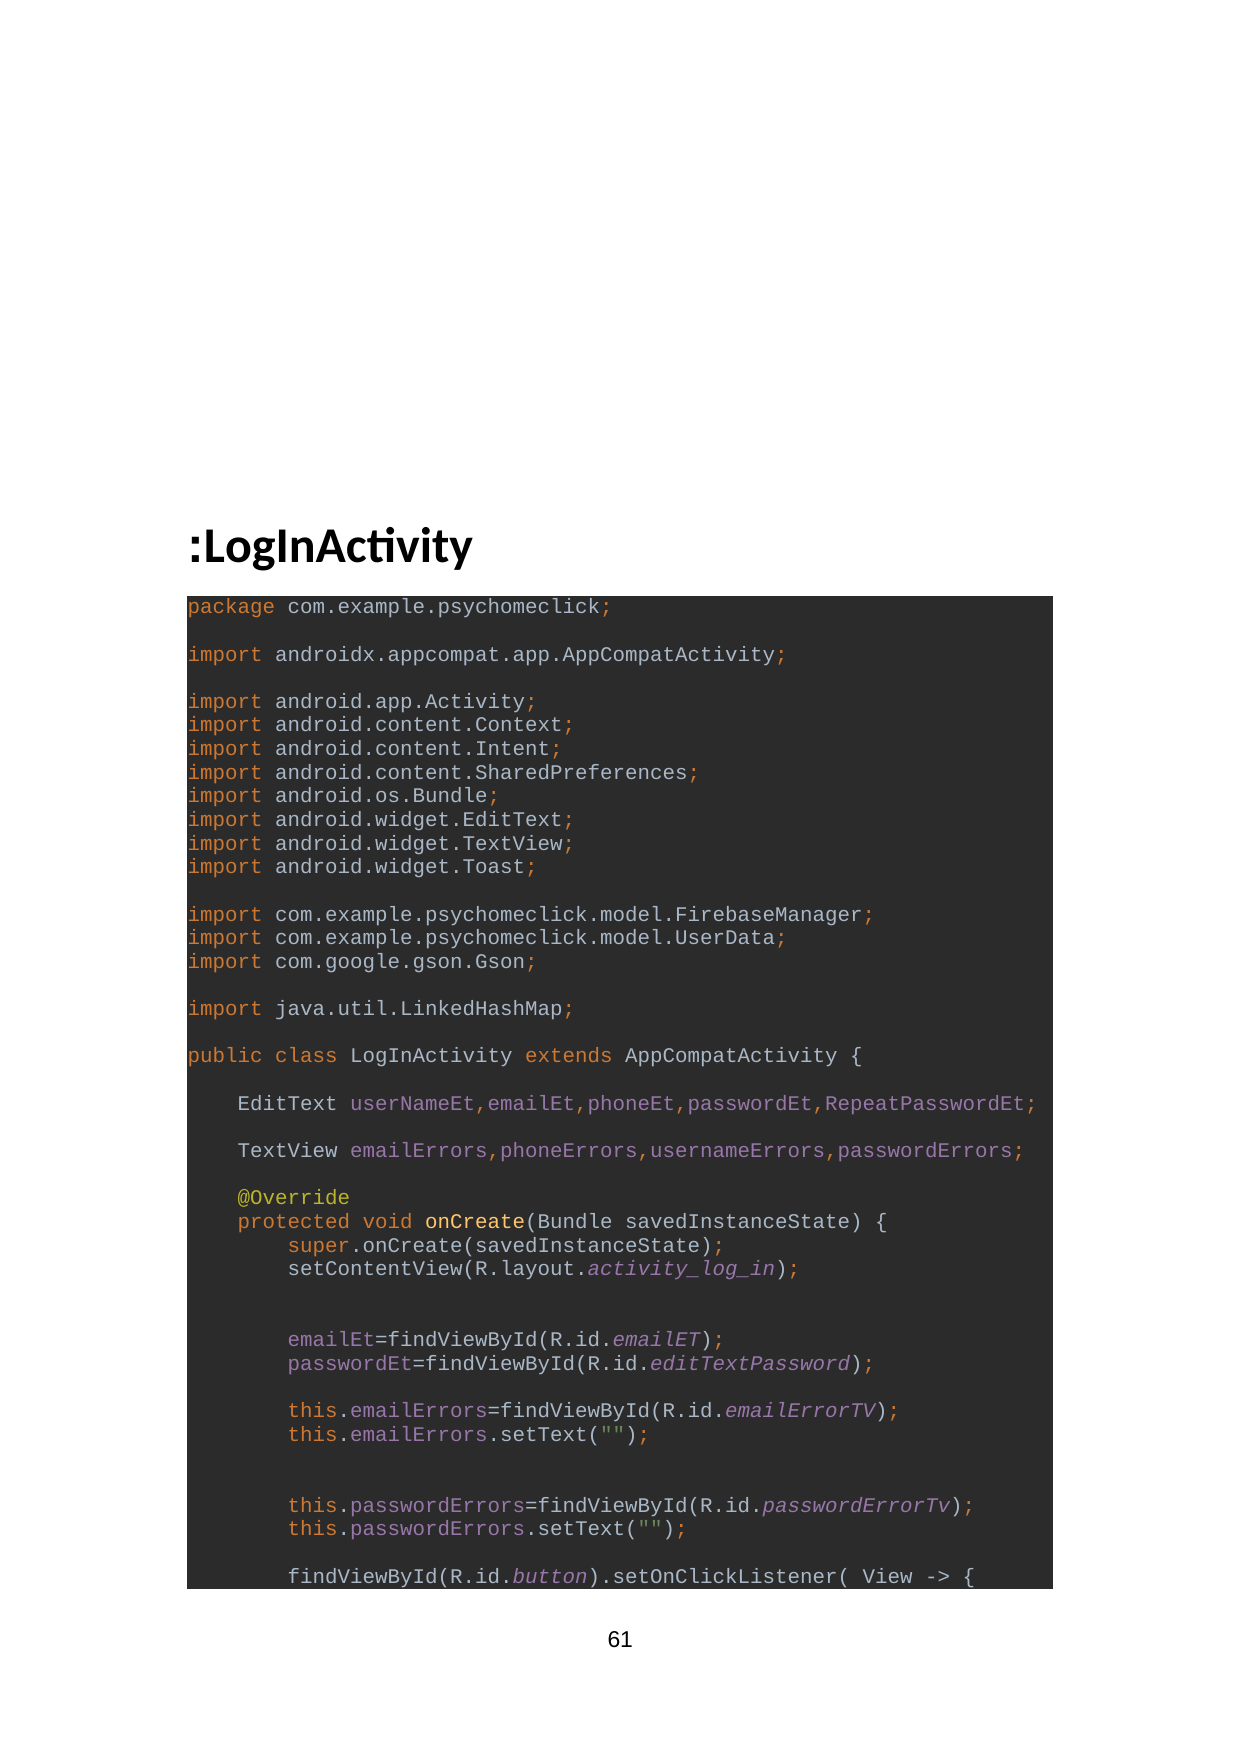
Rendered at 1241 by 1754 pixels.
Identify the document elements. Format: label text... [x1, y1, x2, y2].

text LogInActivity: [187, 514, 1053, 575]
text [187, 596, 1053, 1589]
